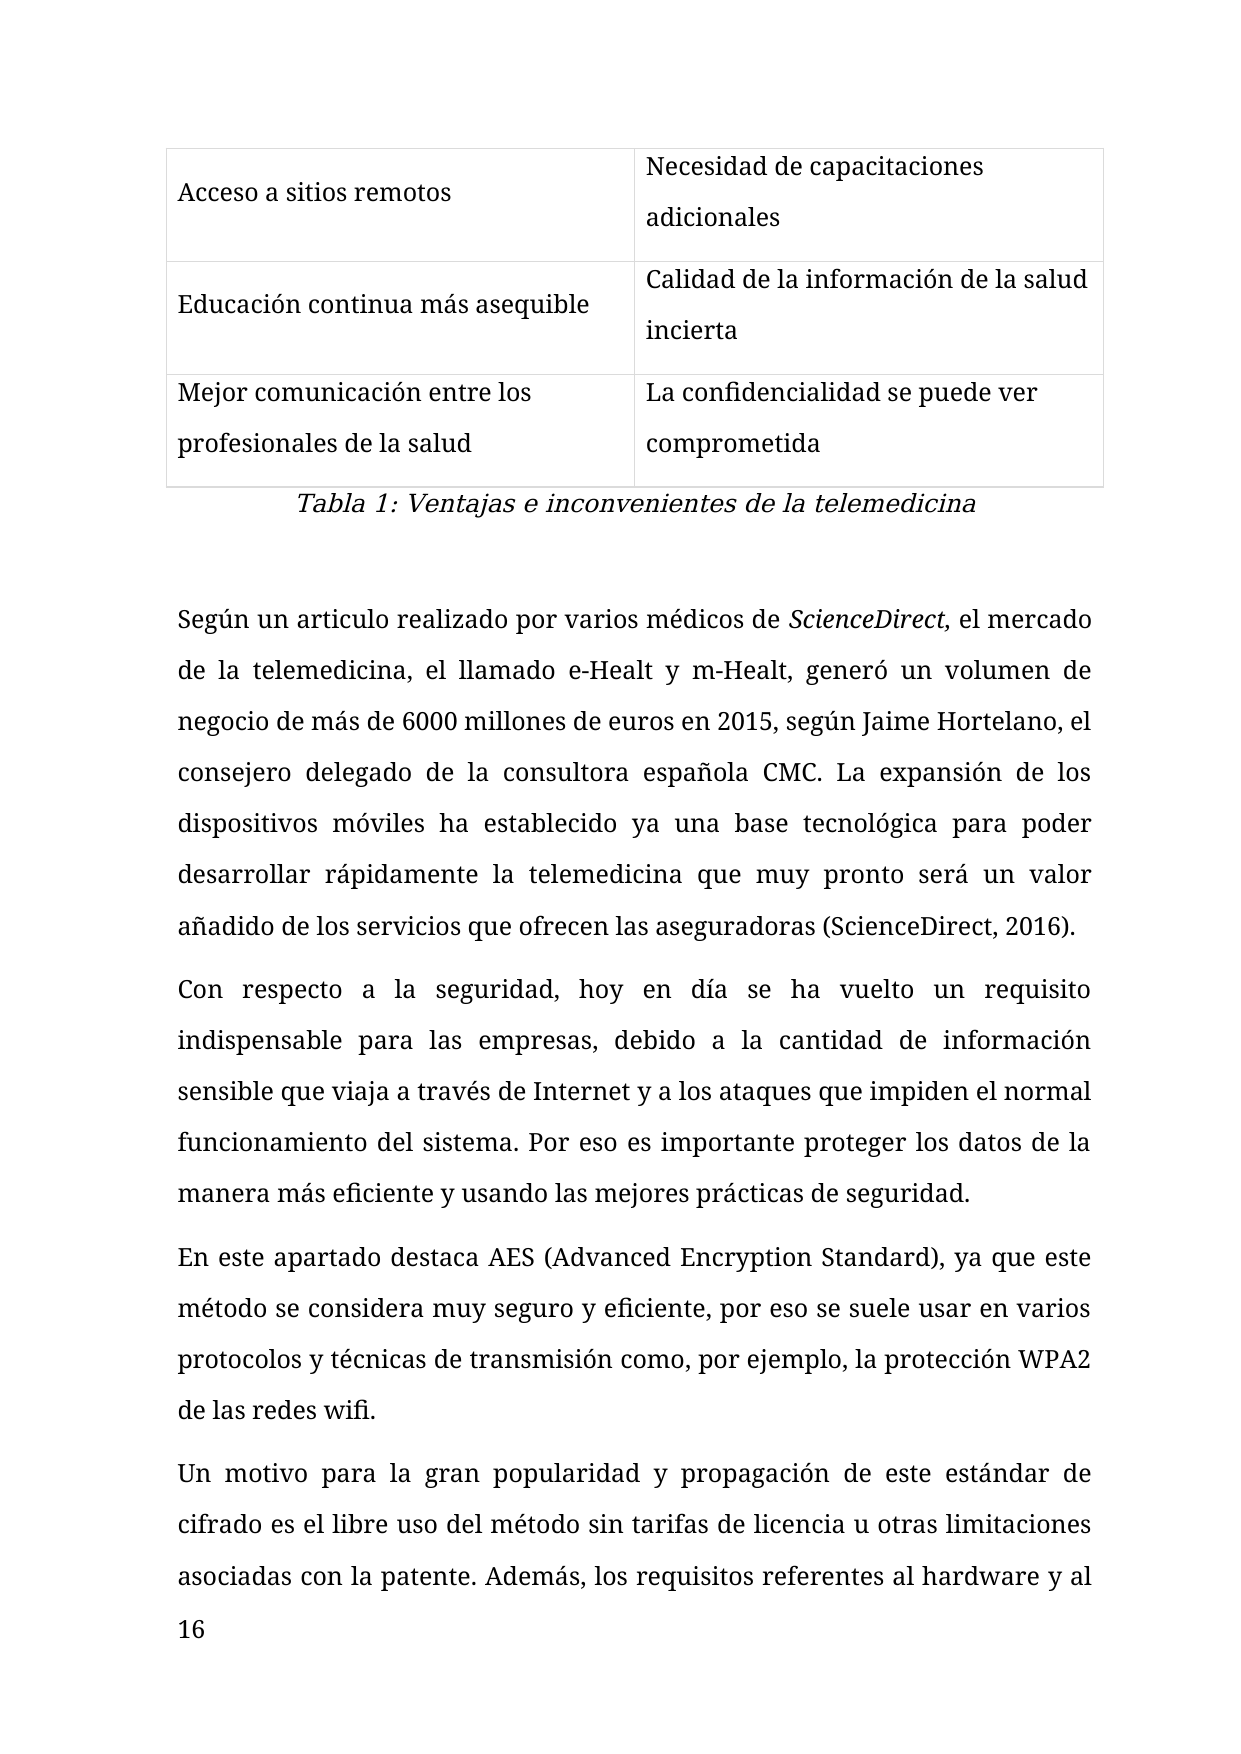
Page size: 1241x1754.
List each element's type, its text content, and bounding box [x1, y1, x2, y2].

text En este apartado destaca AES (Advanced Encryption Standard), ya que este método se considera muy seguro y eficiente, por eso se suele usar en varios protocolos y técnicas de transmisión como, por ejemplo, la protección WPA2 de las redes wifi. [177, 1239, 1092, 1427]
text Tabla 1: Ventajas e inconvenientes de la telemedicina [177, 488, 1092, 517]
table_cell Necesidad de capacitaciones adicionales [635, 149, 1103, 261]
table_cell Calidad de la información de la salud incierta [635, 262, 1103, 373]
text Con respecto a la seguridad, hoy en día se ha vuelto un requisito indispensable para las empresas, debido a la cantidad de información sensible que viaja a través de Internet y a los ataques que impiden el normal funcionamiento del sistema. Por eso es importante proteger los datos de la manera más eficiente y usando las mejores prácticas de seguridad. [177, 972, 1092, 1210]
table_cell Acceso a sitios remotos [167, 149, 634, 261]
text Según un articulo realizado por varios médicos de ScienceDirect, el mercado de la telemedicina, el llamado e-Healt y m-Healt, generó un volumen de negocio de más de 6000 millones de euros en 2015, según Jaime Hortelano, el consejero delegado de la consultora española CMC. La expansión de los dispositivos móviles ha establecido ya una base tecnológica para poder desarrollar rápidamente la telemedicina que muy pronto será un valor añadido de los servicios que ofrecen las aseguradoras (ScienceDirect, 2016). [177, 602, 1092, 942]
table_cell Educación continua más asequible [167, 262, 634, 373]
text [177, 1456, 1092, 1592]
table_cell La confidencialidad se puede ver comprometida [635, 375, 1103, 486]
table_cell Mejor comunicación entre los profesionales de la salud [167, 375, 634, 486]
